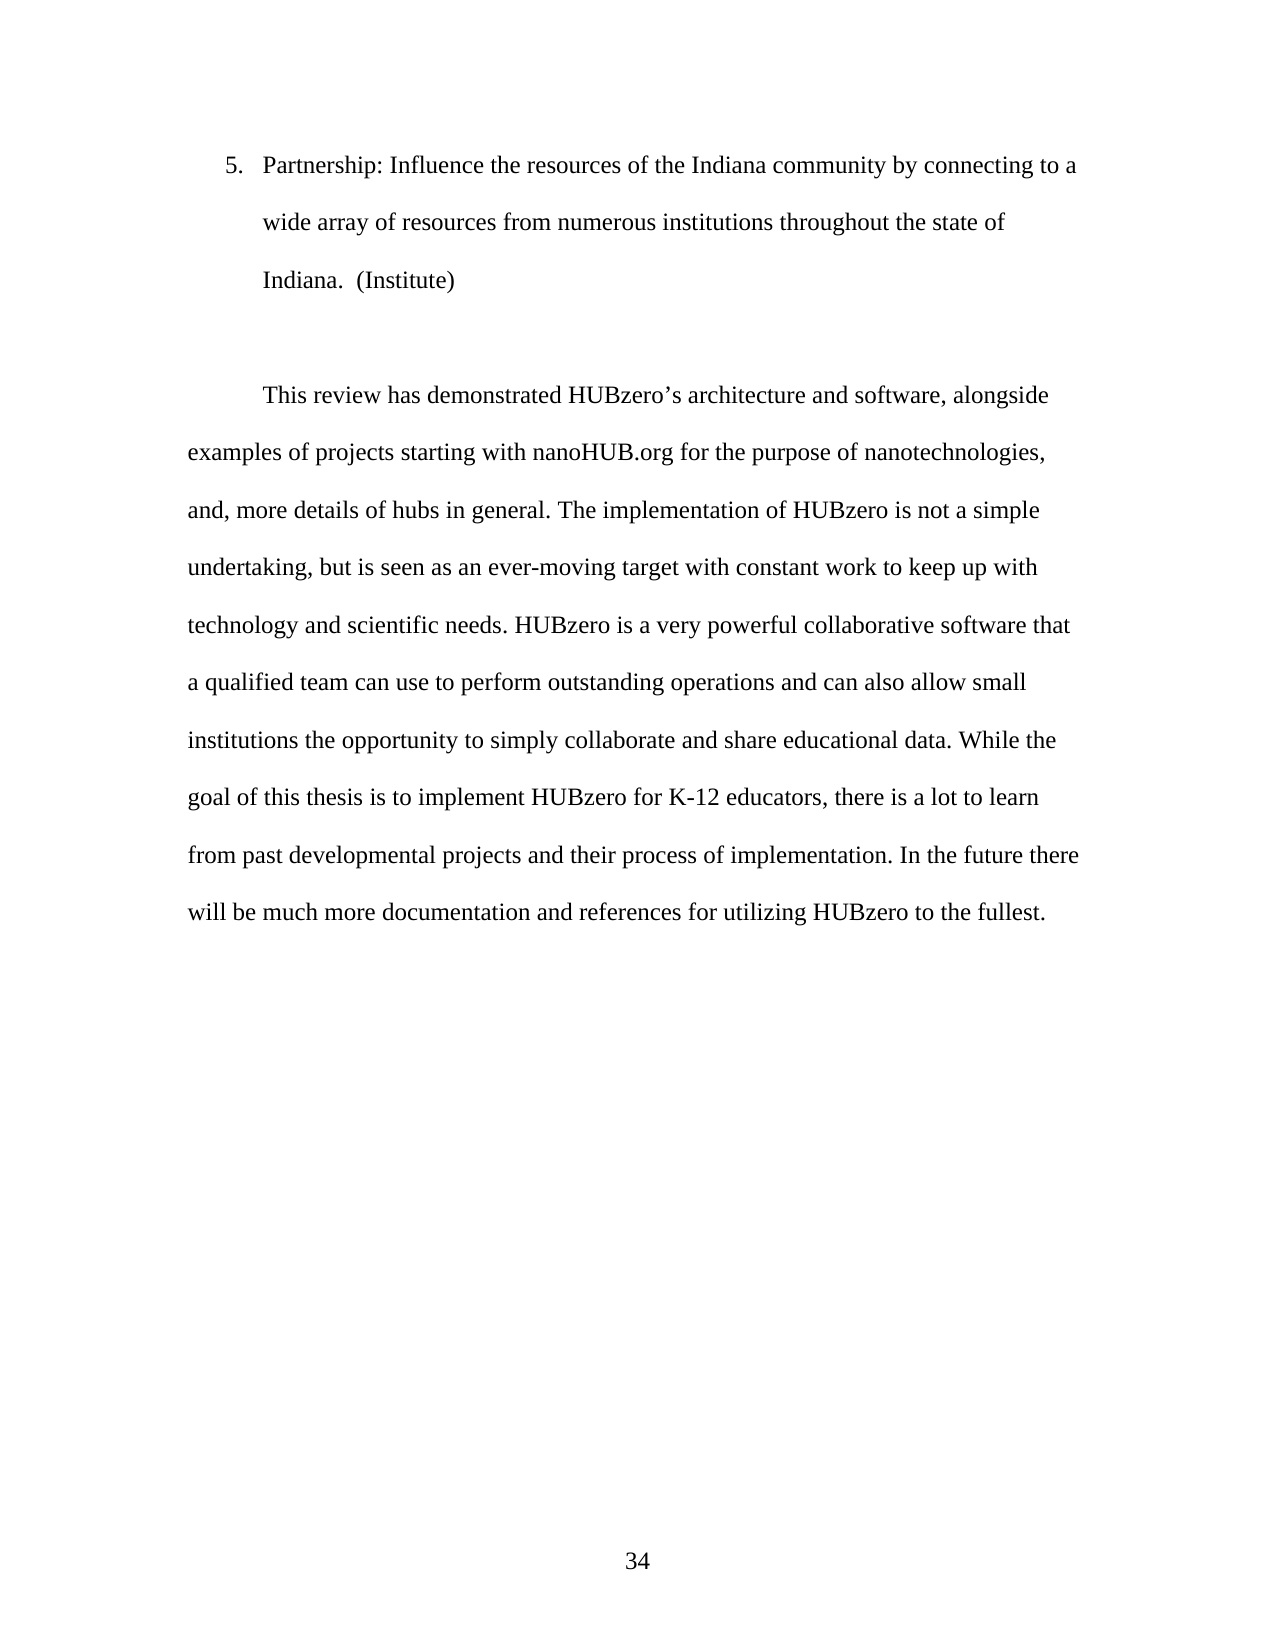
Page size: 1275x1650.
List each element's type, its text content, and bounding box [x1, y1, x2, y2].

list Partnership: Influence the resources of the Indiana community by connecting to a wide array of resources from numerous institutions throughout the state of Indiana. [225, 150, 1087, 294]
text This review has demonstrated HUBzero’s architecture and software, alongside examples of projects starting with nanoHUB.org for the purpose of nanotechnologies, and, more details of hubs in general. The implementation of HUBzero is not a simple undertaking, but is seen as an ever-moving target with constant work to keep up with technology and scientific needs. HUBzero is a very powerful collaborative software that a qualified team can use to perform outstanding operations and can also allow small institutions the opportunity to simply collaborate and share educational data. While the goal of this thesis is to implement HUBzero for K-12 educators, there is a lot to learn from past developmental projects and their process of implementation. In the future there will be much more documentation and references for utilizing HUBzero to the fullest. [187, 380, 1087, 926]
